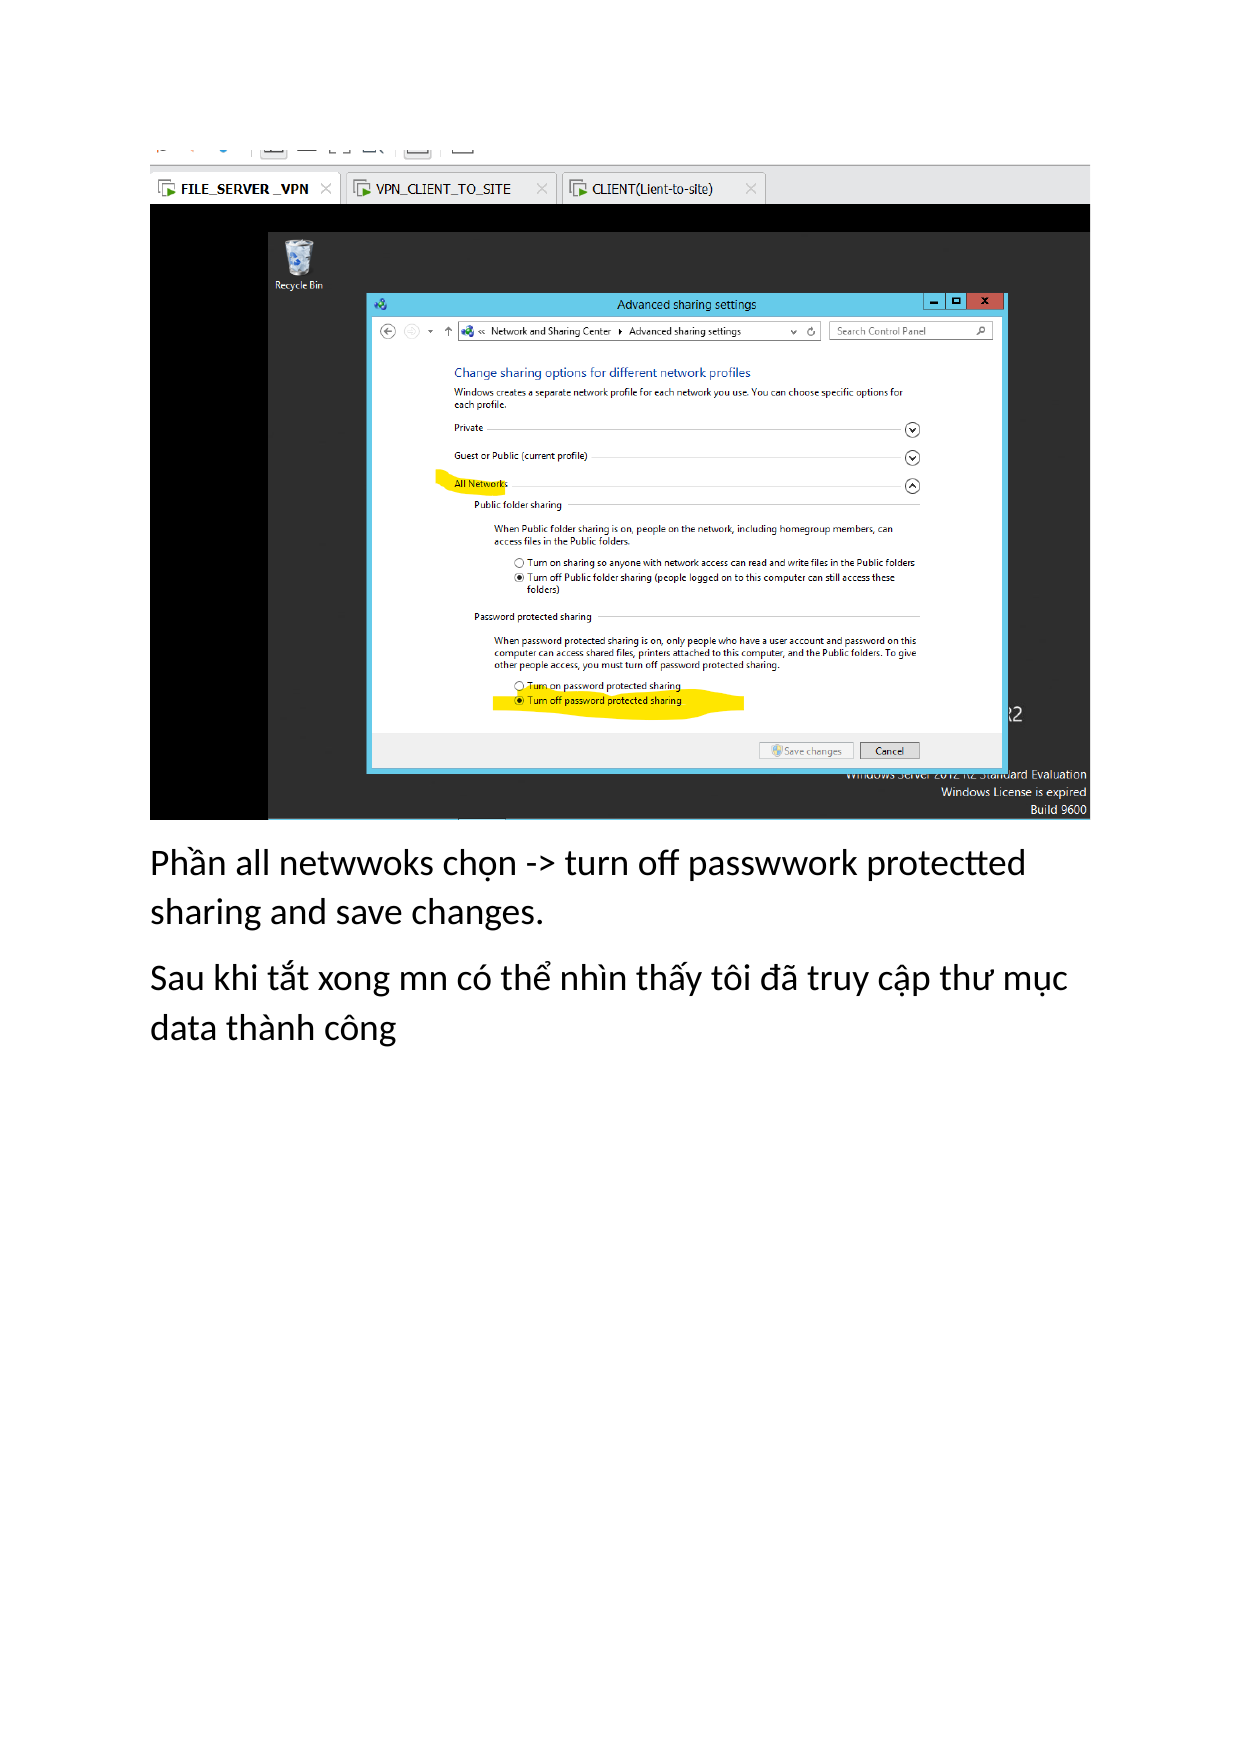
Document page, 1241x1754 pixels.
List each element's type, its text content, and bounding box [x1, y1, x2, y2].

picture [150, 150, 1091, 820]
text Phần all netwwoks chọn -> turn off passwwork protectted sharing and save changes. [150, 838, 1090, 934]
text Sau khi tắt xong mn có thể nhìn thấy tôi đã truy cập thư mục data thành công [150, 954, 1090, 1049]
